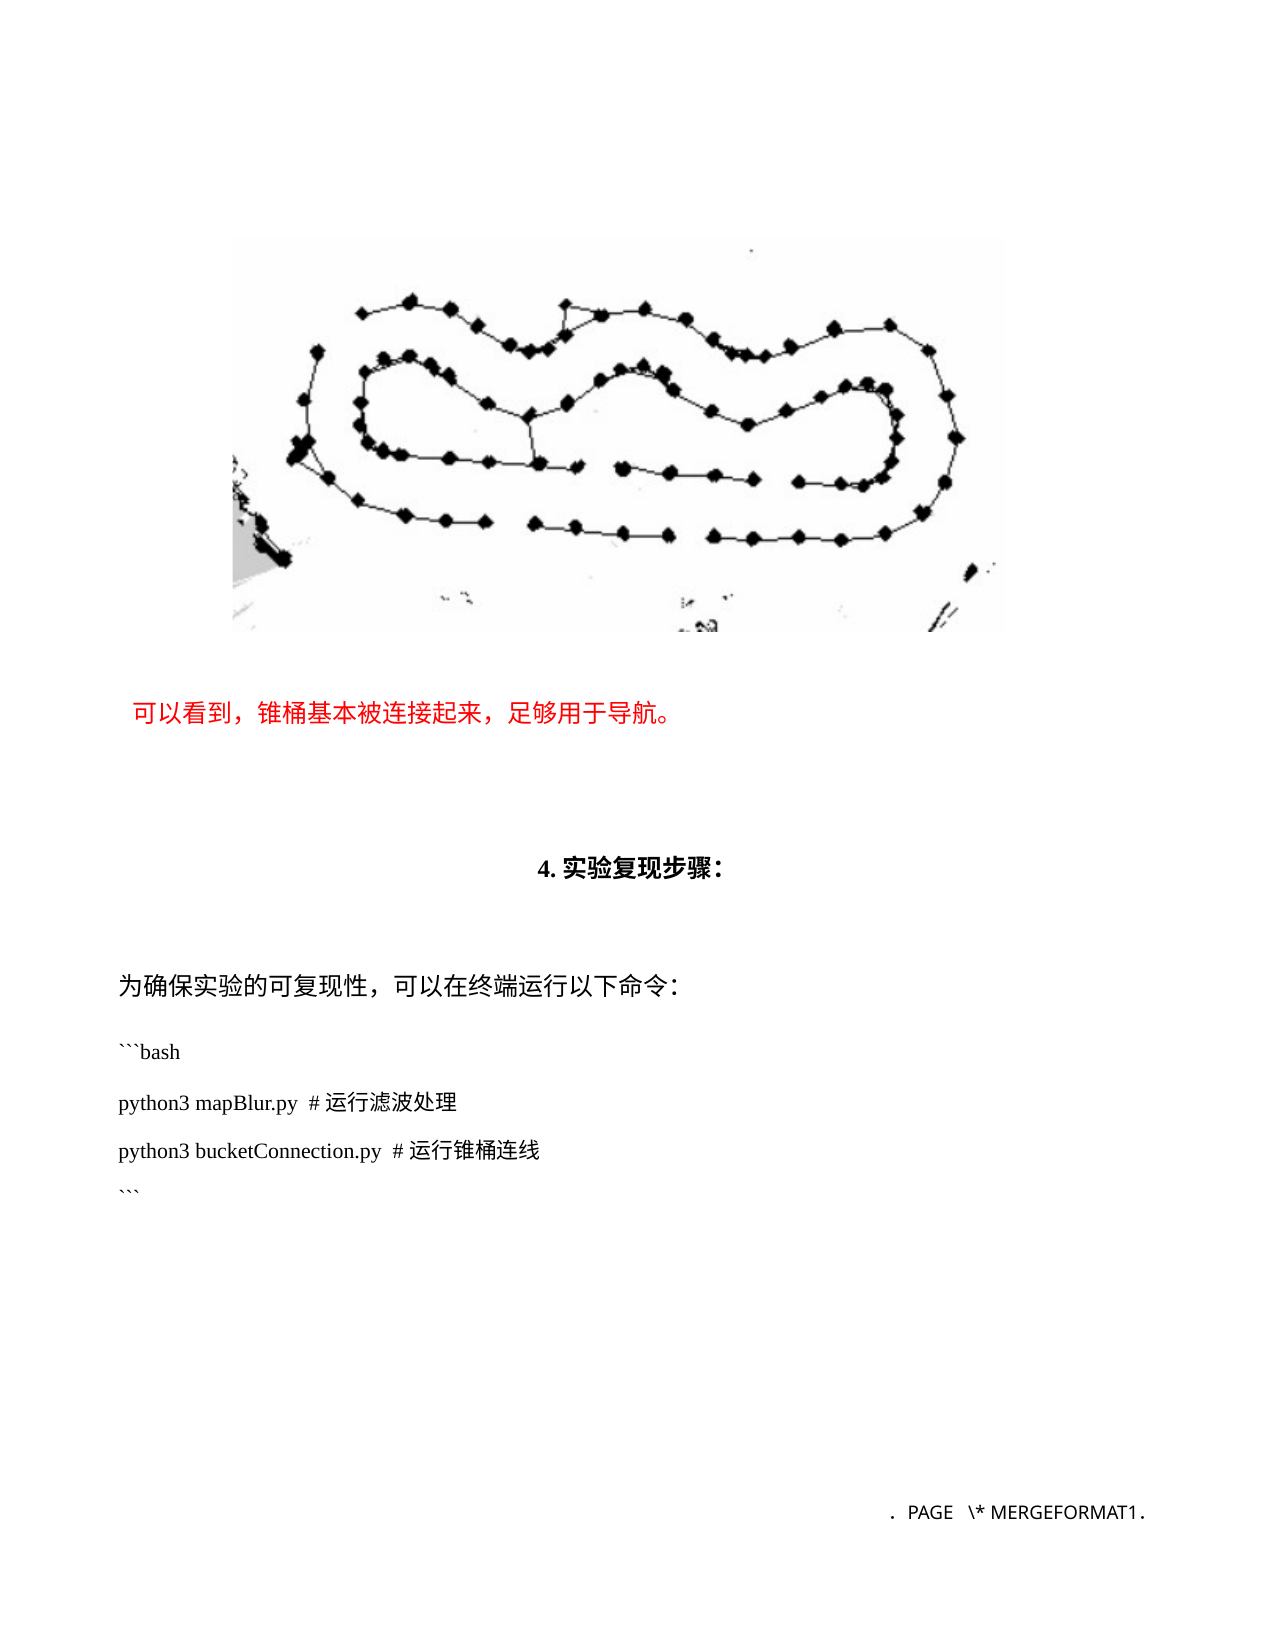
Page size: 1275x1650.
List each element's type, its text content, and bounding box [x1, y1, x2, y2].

text ```bash python3 mapBlur.py # 运行滤波处理 python3 bucketConnection.py # 运行锥桶连线 ``` [118, 1035, 1157, 1214]
text 为确保实验的可复现性，可以在终端运行以下命令： [118, 952, 1157, 1017]
picture [232, 236, 1007, 632]
subtitle 4. 实验复现步骤： [118, 834, 1157, 899]
